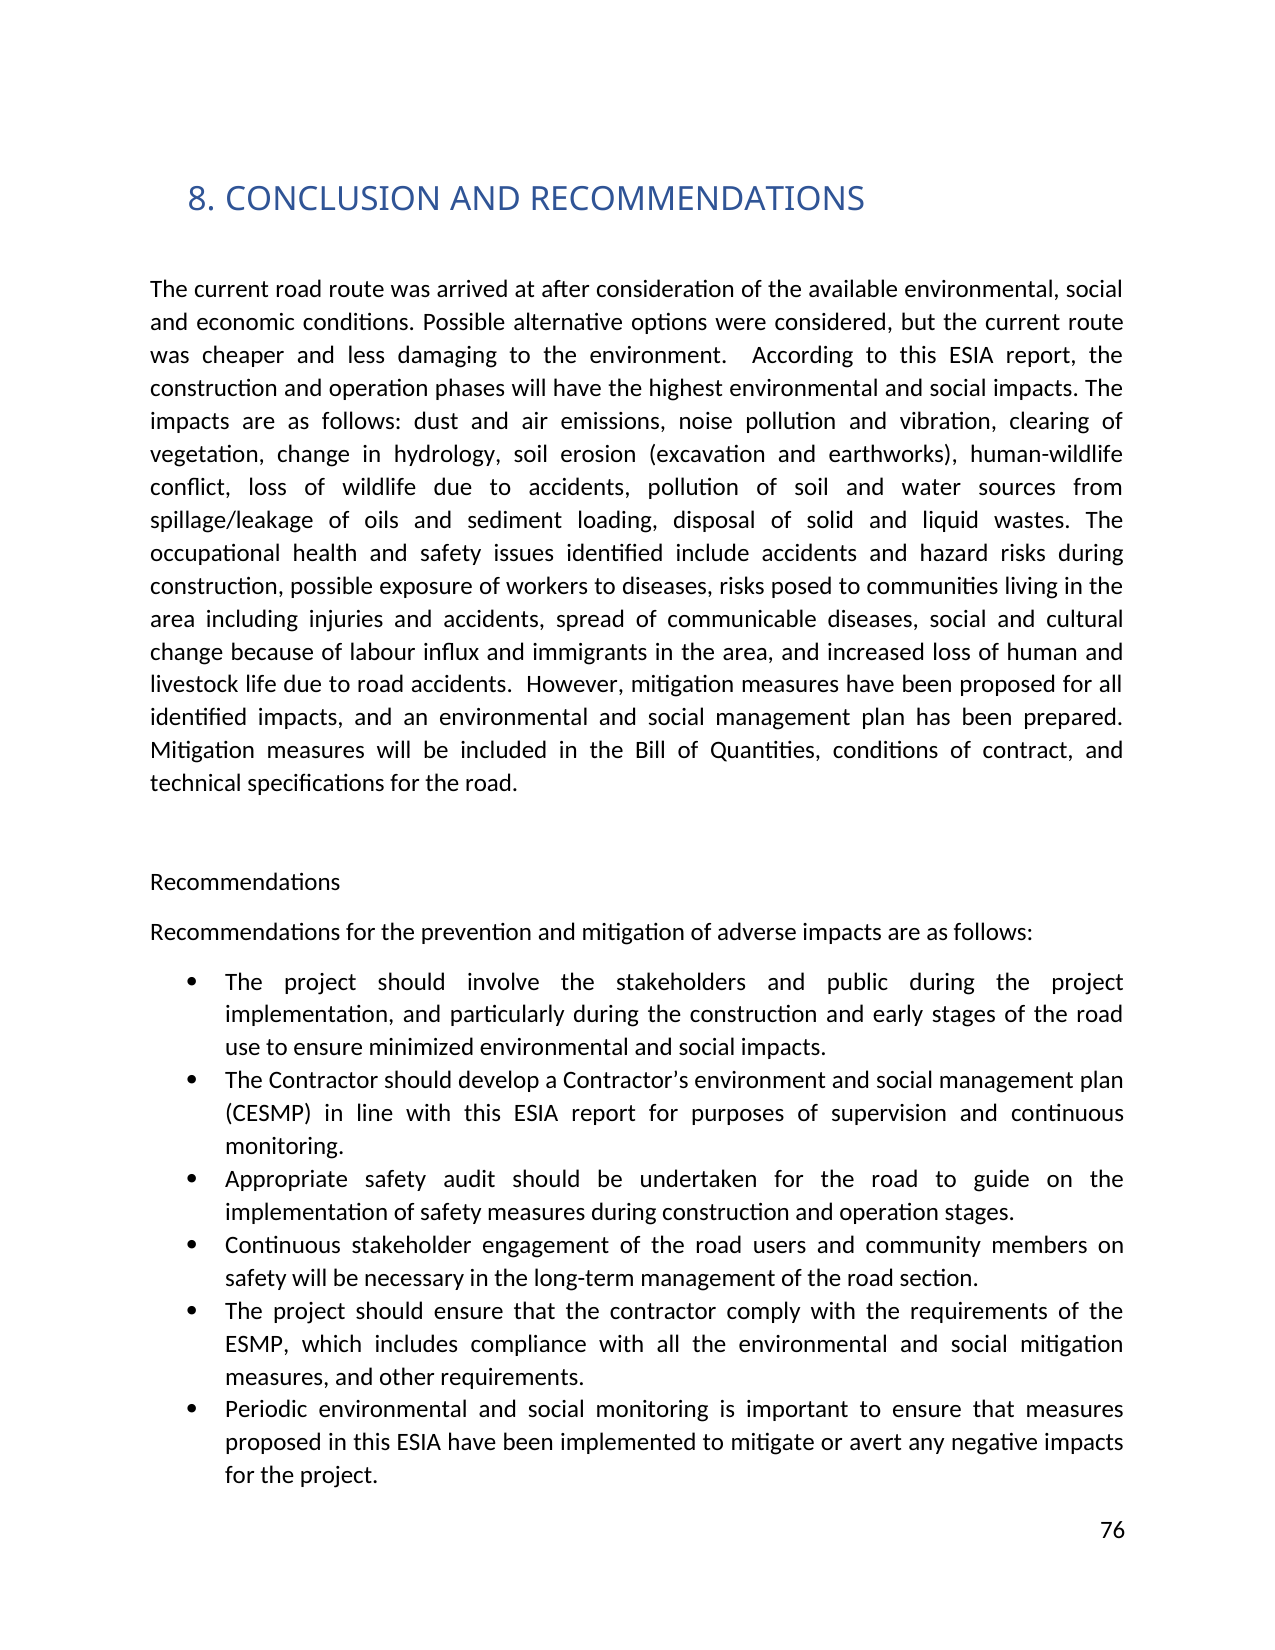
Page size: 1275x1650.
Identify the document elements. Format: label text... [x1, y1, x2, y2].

list Continuous stakeholder engagement of the road users and community members on safety will be necessary in the long-term management of the road section. [187, 1229, 1125, 1292]
text Recommendations for the prevention and mitigation of adverse impacts are as follows: [150, 916, 1125, 947]
list The Contractor should develop a Contractor’s environment and social management plan (CESMP) in line with this ESIA report for purposes of supervision and continuous monitoring. [187, 1064, 1125, 1161]
list The project should ensure that the contractor comply with the requirements of the ESMP, which includes compliance with all the environmental and social mitigation measures, and other requirements. [187, 1295, 1125, 1391]
list Appropriate safety audit should be undertaken for the road to guide on the implementation of safety measures during construction and operation stages. [187, 1163, 1125, 1227]
list Periodic environmental and social monitoring is important to ensure that measures proposed in this ESIA have been implemented to mitigate or avert any negative impacts for the project. [187, 1393, 1125, 1490]
subtitle CONCLUSION AND RECOMMENDATIONS [187, 175, 1125, 220]
text Recommendations [150, 866, 1125, 897]
list The project should involve the stakeholders and public during the project implementation, and particularly during the construction and early stages of the road use to ensure minimized environmental and social impacts. [187, 966, 1125, 1062]
text The current road route was arrived at after consideration of the available environmental, social and economic conditions. Possible alternative options were considered, but the current route was cheaper and less damaging to the environment. According to this ESIA report, the construction and operation phases will have the highest environmental and social impacts. The impacts are as follows: dust and air emissions, noise pollution and vibration, clearing of vegetation, change in hydrology, soil erosion (excavation and earthworks), human-wildlife conflict, loss of wildlife due to accidents, pollution of soil and water sources from spillage/leakage of oils and sediment loading, disposal of solid and liquid wastes. The occupational health and safety issues identified include accidents and hazard risks during construction, possible exposure of workers to diseases, risks posed to communities living in the area including injuries and accidents, spread of communicable diseases, social and cultural change because of labour influx and immigrants in the area, and increased loss of human and livestock life due to road accidents. However, mitigation measures have been proposed for all identified impacts, and an environmental and social management plan has been prepared. Mitigation measures will be included in the Bill of Quantities, conditions of contract, and technical specifications for the road. [150, 273, 1125, 798]
